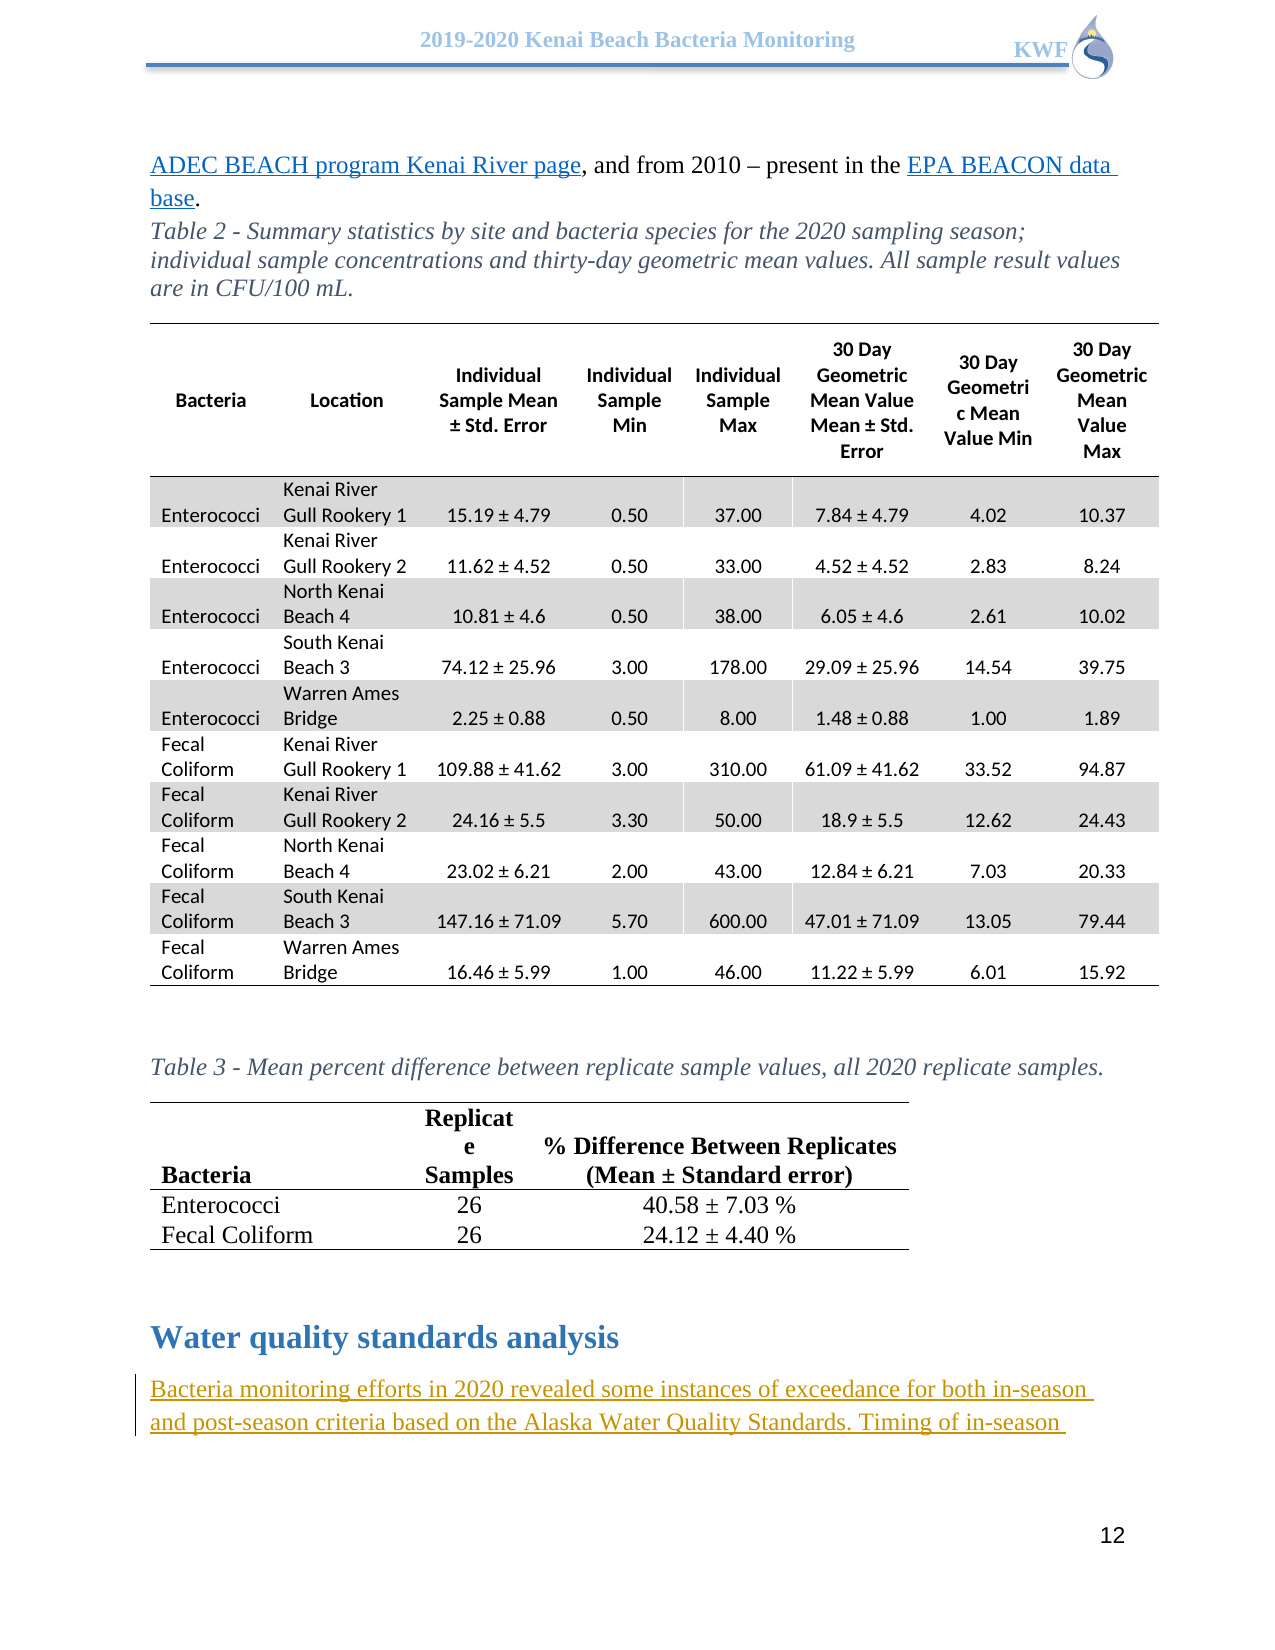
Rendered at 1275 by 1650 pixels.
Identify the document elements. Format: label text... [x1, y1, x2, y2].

table_cell Kenai River Gull Rookery 1 [272, 731, 422, 782]
text Table 2 - Summary statistics by site and bacteria species for the 2020 sampling season; individual sample concentrations and thirty-day geometric mean values. All sample result values are in CFU/100 mL. [150, 216, 1125, 302]
table_header 30 Day Geometric Mean Value Max [1045, 324, 1159, 476]
table_cell Enterococci [150, 528, 272, 578]
table_cell 33.52 [931, 731, 1045, 782]
table_header Bacteria [150, 1103, 409, 1189]
table_cell 20.33 [1045, 833, 1159, 883]
table_cell 4.02 [931, 477, 1045, 527]
table_cell 15.19 ± 4.79 [422, 477, 575, 527]
table_cell 43.00 [684, 833, 792, 883]
table_cell Enterococci [150, 680, 272, 731]
picture [1069, 13, 1118, 79]
table_header Replicate Samples [409, 1103, 529, 1189]
table_cell 61.09 ± 41.62 [793, 731, 931, 782]
table_cell 0.50 [575, 578, 683, 629]
table_cell Enterococci [150, 578, 272, 629]
table_cell 7.84 ± 4.79 [793, 477, 931, 527]
table_cell Kenai River Gull Rookery 2 [272, 528, 422, 578]
table_header Individual Sample Max [684, 324, 792, 476]
table_cell Warren Ames Bridge [272, 680, 422, 731]
table_cell Fecal Coliform [150, 782, 272, 832]
table_cell 1.89 [1045, 680, 1159, 731]
table_cell 11.22 ± 5.99 [793, 934, 931, 985]
table_cell 8.24 [1045, 528, 1159, 578]
table_cell 12.84 ± 6.21 [793, 833, 931, 883]
table_header 30 Day Geometric Mean Value Min [931, 324, 1045, 476]
table_cell Kenai River Gull Rookery 1 [272, 477, 422, 527]
table_cell 23.02 ± 6.21 [422, 833, 575, 883]
table_cell 94.87 [1045, 731, 1159, 782]
table_cell 10.02 [1045, 578, 1159, 629]
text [150, 150, 1125, 212]
table_cell 12.62 [931, 782, 1045, 832]
table_cell 0.50 [575, 528, 683, 578]
table_cell 39.75 [1045, 629, 1159, 680]
table_cell 24.16 ± 5.5 [422, 782, 575, 832]
table_cell 178.00 [684, 629, 792, 680]
table_cell 147.16 ± 71.09 [422, 883, 575, 934]
table_cell 15.92 [1045, 934, 1159, 985]
table_cell 10.37 [1045, 477, 1159, 527]
table_cell Enterococci [150, 1190, 409, 1219]
table_cell 2.25 ± 0.88 [422, 680, 575, 731]
table_cell 600.00 [684, 883, 792, 934]
table_cell 18.9 ± 5.5 [793, 782, 931, 832]
table_cell Enterococci [150, 477, 272, 527]
table_cell 38.00 [684, 578, 792, 629]
table_cell Fecal Coliform [150, 883, 272, 934]
subtitle Water quality standards analysis [150, 1318, 1125, 1356]
table_header Bacteria [150, 324, 272, 476]
table_cell 0.50 [575, 477, 683, 527]
table_cell South Kenai Beach 3 [272, 883, 422, 934]
table_cell 3.00 [575, 731, 683, 782]
table_cell 10.81 ± 4.6 [422, 578, 575, 629]
table_cell 4.52 ± 4.52 [793, 528, 931, 578]
table_cell 1.00 [575, 934, 683, 985]
table_cell 79.44 [1045, 883, 1159, 934]
table_header Location [272, 324, 422, 476]
table_cell 29.09 ± 25.96 [793, 629, 931, 680]
table_cell 26 [409, 1219, 529, 1249]
table_cell 11.62 ± 4.52 [422, 528, 575, 578]
table_cell Fecal Coliform [150, 731, 272, 782]
table_cell 40.58 ± 7.03 % [529, 1190, 909, 1219]
table_header Individual Sample Mean ± Std. Error [422, 324, 575, 476]
table_cell 14.54 [931, 629, 1045, 680]
table_cell 6.01 [931, 934, 1045, 985]
table_cell 13.05 [931, 883, 1045, 934]
table_cell 33.00 [684, 528, 792, 578]
table_cell 7.03 [931, 833, 1045, 883]
table_cell Fecal Coliform [150, 833, 272, 883]
text Table 3 - Mean percent difference between replicate sample values, all 2020 replicate samples. [150, 1052, 1125, 1081]
table_cell 2.00 [575, 833, 683, 883]
table_cell 1.00 [931, 680, 1045, 731]
table_header % Difference Between Replicates (Mean ± Standard error) [529, 1103, 909, 1189]
table_cell 0.50 [575, 680, 683, 731]
table_cell 2.61 [931, 578, 1045, 629]
table_cell 26 [409, 1190, 529, 1219]
table_cell 37.00 [684, 477, 792, 527]
table_cell 5.70 [575, 883, 683, 934]
table_cell 24.12 ± 4.40 % [529, 1219, 909, 1249]
table_cell North Kenai Beach 4 [272, 578, 422, 629]
table_header Individual Sample Min [575, 324, 683, 476]
table_cell 2.83 [931, 528, 1045, 578]
table_cell 47.01 ± 71.09 [793, 883, 931, 934]
table_cell North Kenai Beach 4 [272, 833, 422, 883]
table_header 30 Day Geometric Mean Value Mean ± Std. Error [793, 324, 931, 476]
table_cell 46.00 [684, 934, 792, 985]
table_cell Enterococci [150, 629, 272, 680]
table_cell Warren Ames Bridge [272, 934, 422, 985]
table_cell 310.00 [684, 731, 792, 782]
table_cell Fecal Coliform [150, 1219, 409, 1249]
table_cell 74.12 ± 25.96 [422, 629, 575, 680]
table_cell 109.88 ± 41.62 [422, 731, 575, 782]
table_cell South Kenai Beach 3 [272, 629, 422, 680]
table_cell 6.05 ± 4.6 [793, 578, 931, 629]
table_cell 3.30 [575, 782, 683, 832]
table_cell 8.00 [684, 680, 792, 731]
table_cell 1.48 ± 0.88 [793, 680, 931, 731]
table_cell 16.46 ± 5.99 [422, 934, 575, 985]
table_cell 50.00 [684, 782, 792, 832]
table_cell 24.43 [1045, 782, 1159, 832]
table_cell Fecal Coliform [150, 934, 272, 985]
table_cell 3.00 [575, 629, 683, 680]
table_cell Kenai River Gull Rookery 2 [272, 782, 422, 832]
